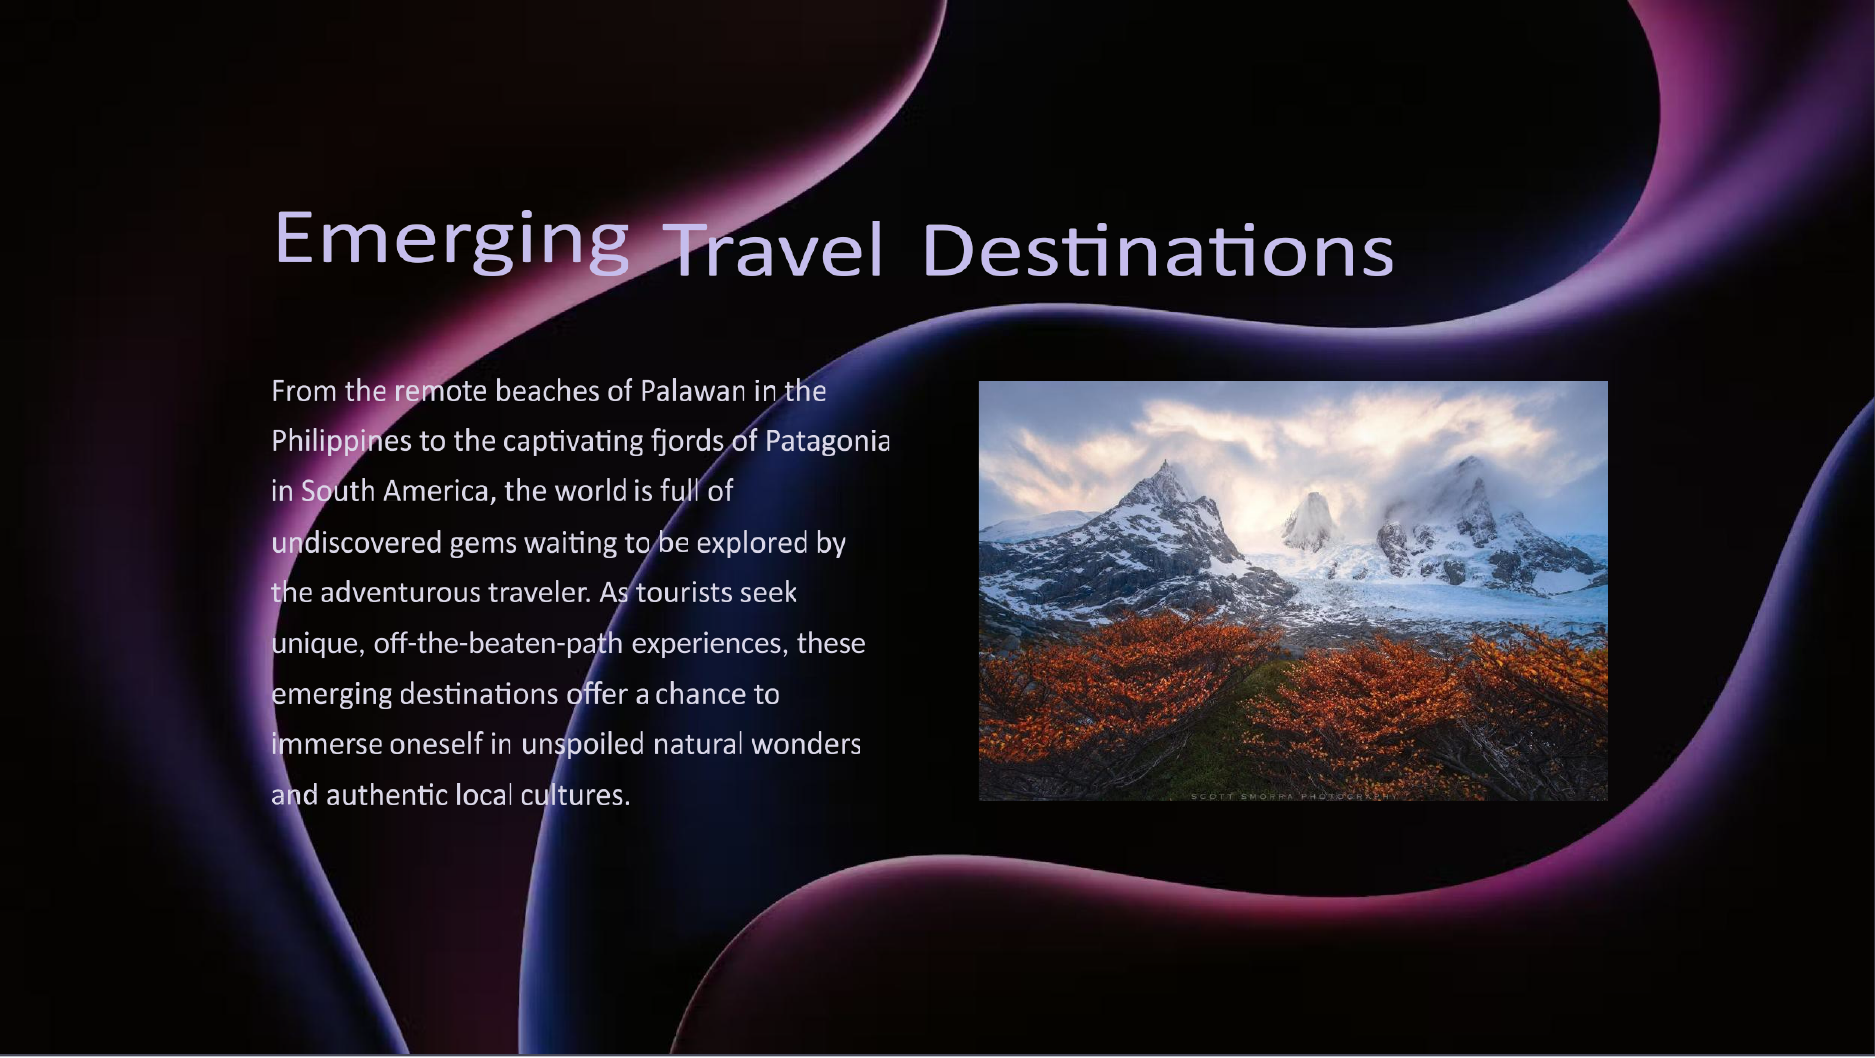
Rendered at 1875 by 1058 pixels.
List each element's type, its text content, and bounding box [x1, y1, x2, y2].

picture [0, 0, 1875, 1054]
text unique, off-the-beaten-path experiences, these [271, 599, 978, 662]
